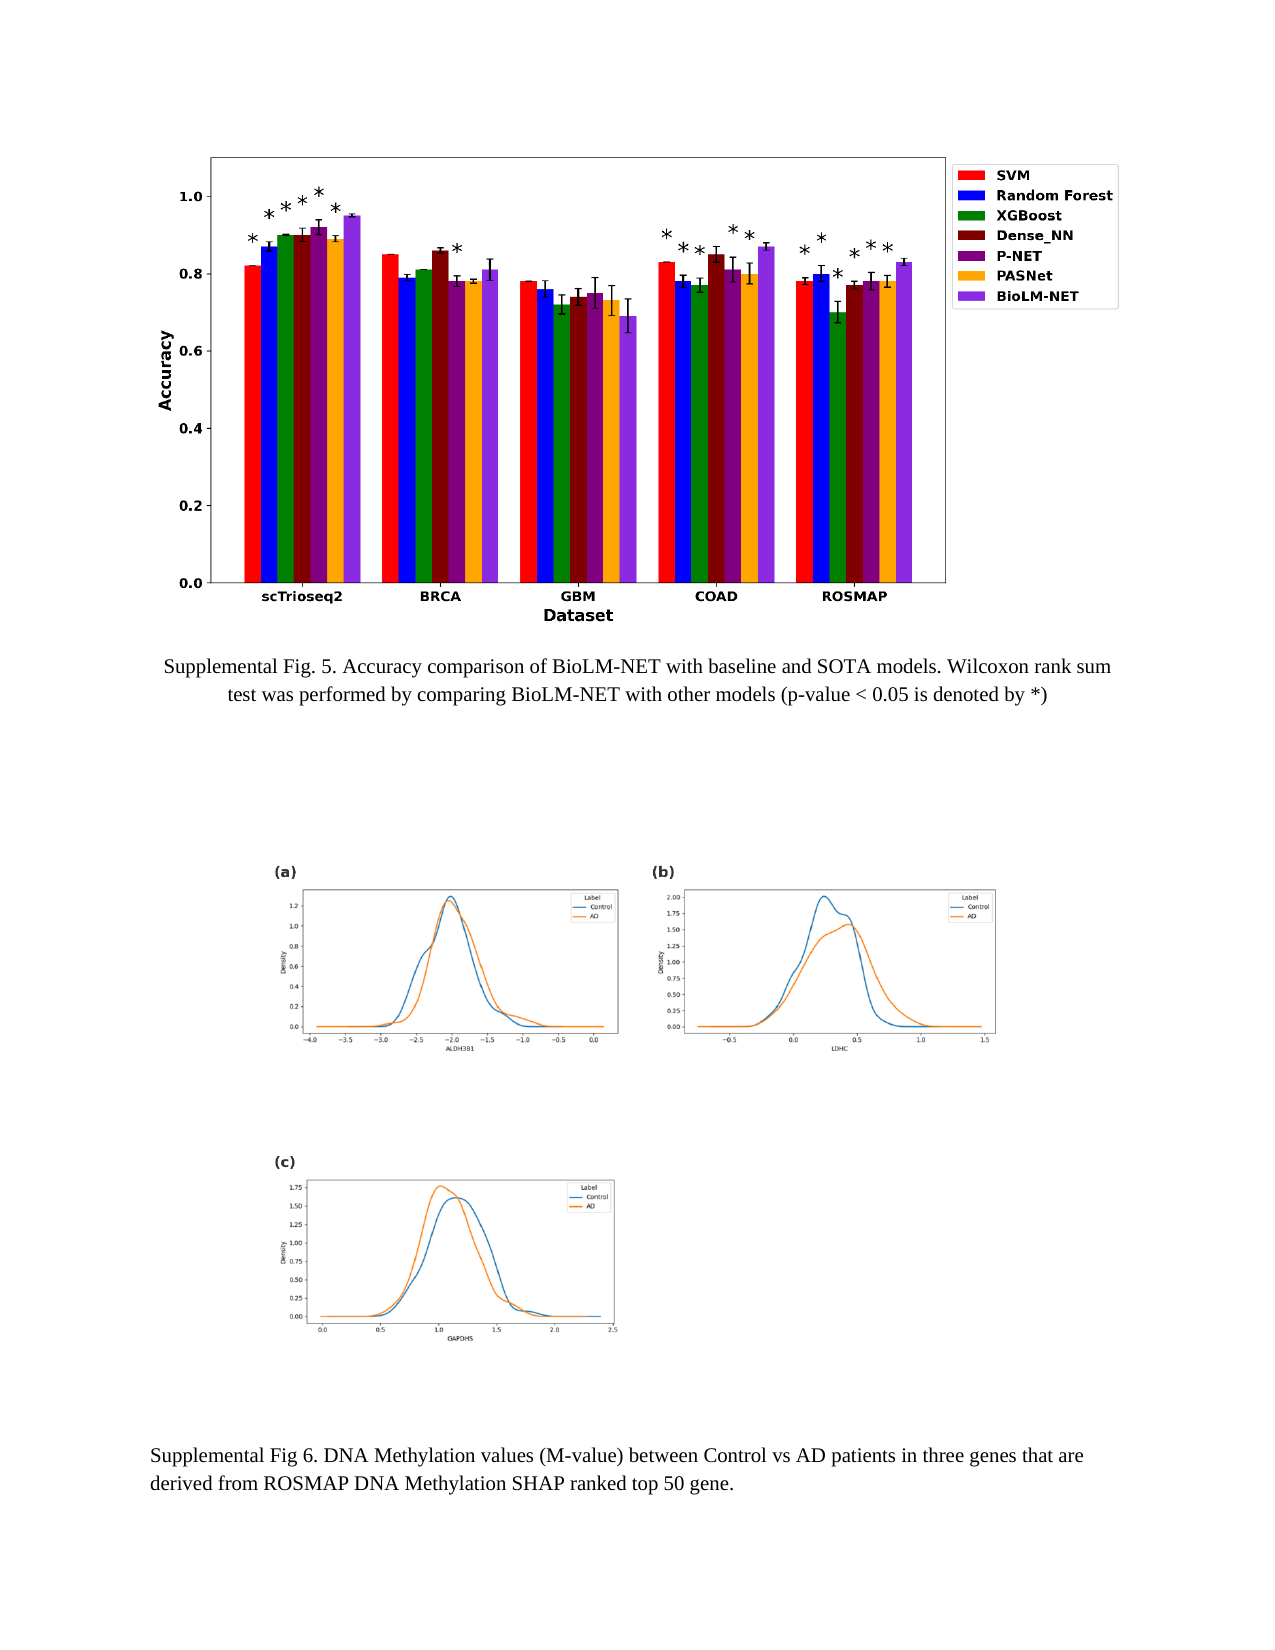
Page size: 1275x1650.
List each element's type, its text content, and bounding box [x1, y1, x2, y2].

picture [267, 859, 1008, 1421]
picture [150, 150, 1125, 632]
text Supplemental Fig. 5. Accuracy comparison of BioLM-NET with baseline and SOTA models. Wilcoxon rank sum test was performed by comparing BioLM-NET with other models (p-value < 0.05 is denoted by *) [150, 654, 1125, 706]
text Supplemental Fig 6. DNA Methylation values (M-value) between Control vs AD patients in three genes that are derived from ROSMAP DNA Methylation SHAP ranked top 50 gene. [150, 1443, 1125, 1495]
